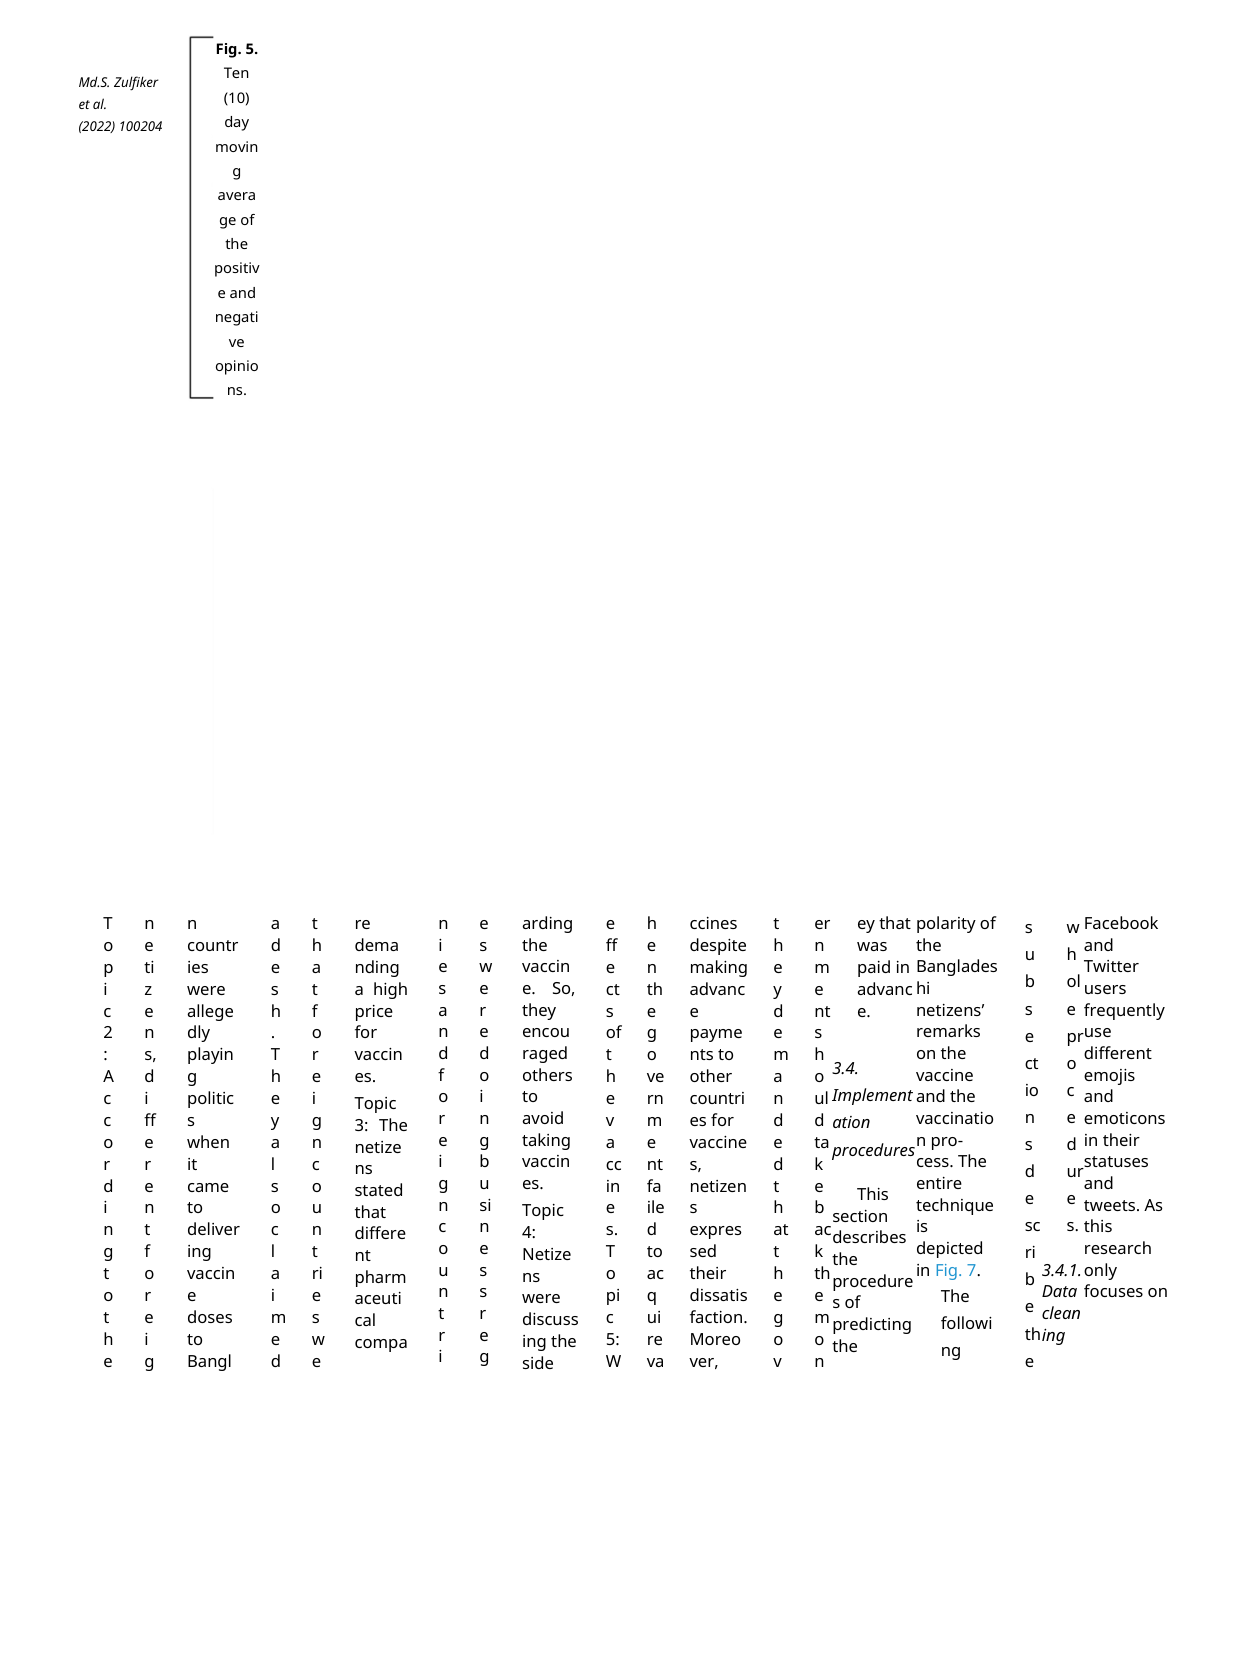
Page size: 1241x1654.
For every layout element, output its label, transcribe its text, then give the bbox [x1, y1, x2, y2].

text Md.S. Zulfiker et al. Array 15 (2022) 100204 [78, 70, 169, 136]
text This section describes the procedures of predicting the polarity of the Bangladeshi netizens’ remarks on the vaccine and the vaccination pro-cess. The entire technique is depicted in Fig. 7. [832, 912, 1000, 1357]
text Topic 2: According to the netizens, different foreign countries were allegedly playing politics when it came to delivering vaccine doses to Bangladesh. They also claimed that foreign countries were demanding a high price for vaccines. [187, 912, 240, 1371]
text 3.4.1. Data cleaning Facebook and Twitter users frequently use different emojis and emoticons in their statuses and tweets. As this research only focuses on [1042, 912, 1169, 1367]
text The following subsections describe the whole procedures. [941, 1280, 1000, 1362]
text Topic 3: The netizens stated that different pharmaceutical companies and foreign countries were doing business regarding the vaccine. So, they encouraged others to avoid taking vaccines. [522, 912, 575, 1194]
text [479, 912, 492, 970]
text The following subsections describe the whole procedures. [1066, 912, 1084, 1237]
text Topic 4: Netizens were discussing the side effects of the vaccines. Topic 5: When the government failed to acquire vaccines despite making advance payments to other countries for vaccines, netizens expressed their dissatisfaction. Moreover, they demanded that the government should take back the money that was paid in advance. [689, 912, 748, 1371]
text Fig. 5. Ten (10) day moving average of the positive and negative opinions. [214, 35, 260, 401]
text The following subsections describe the whole procedures. [1024, 912, 1042, 1372]
text 3.4. Implementation procedures [832, 1052, 916, 1161]
picture [187, 35, 214, 892]
text Topic 3: The netizens stated that different pharmaceutical companies and foreign countries were doing business regarding the vaccine. So, they encouraged others to avoid taking vaccines. [354, 1092, 408, 1352]
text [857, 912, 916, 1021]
